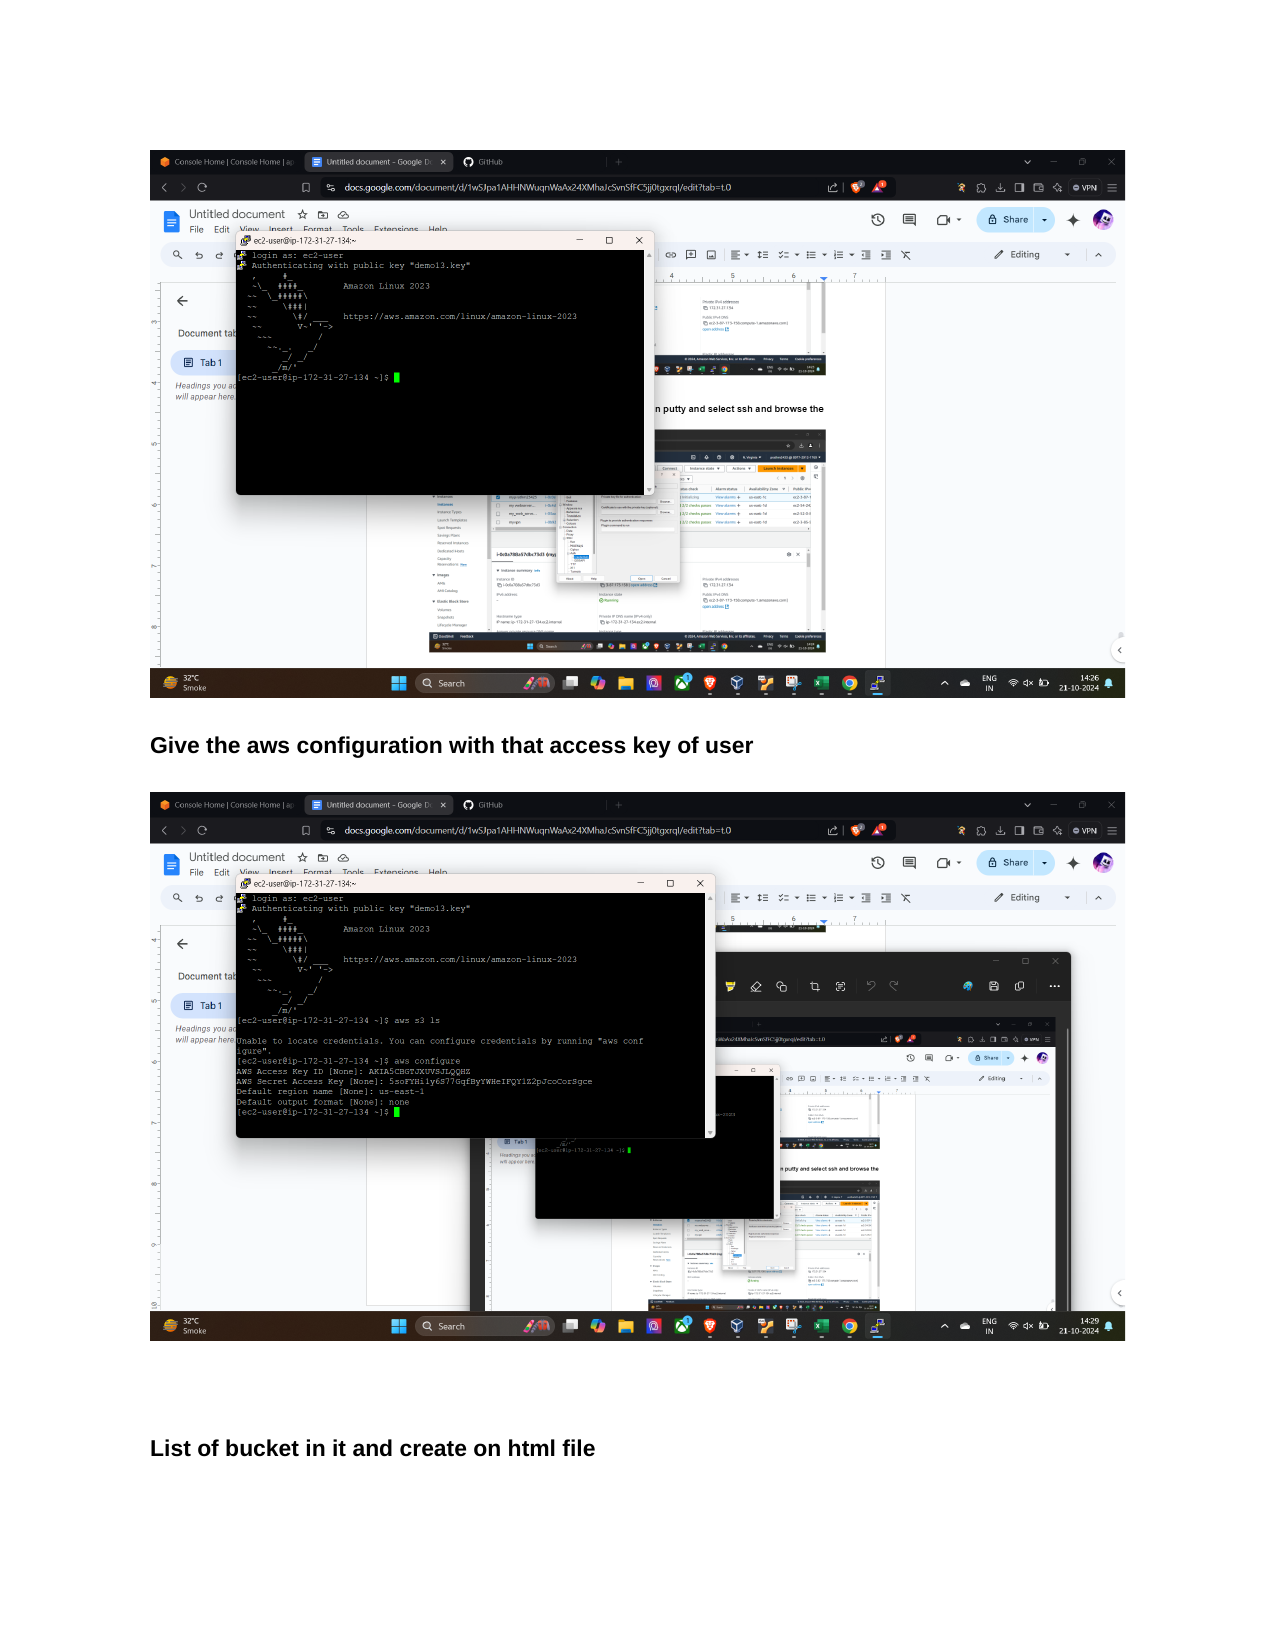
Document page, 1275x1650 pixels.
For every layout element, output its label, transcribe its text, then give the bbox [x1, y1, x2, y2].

text List of bucket in it and create on html file [150, 1435, 1125, 1461]
picture [150, 792, 1125, 1341]
text Give the aws configuration with that access key of user [150, 732, 1125, 758]
picture [150, 150, 1125, 698]
